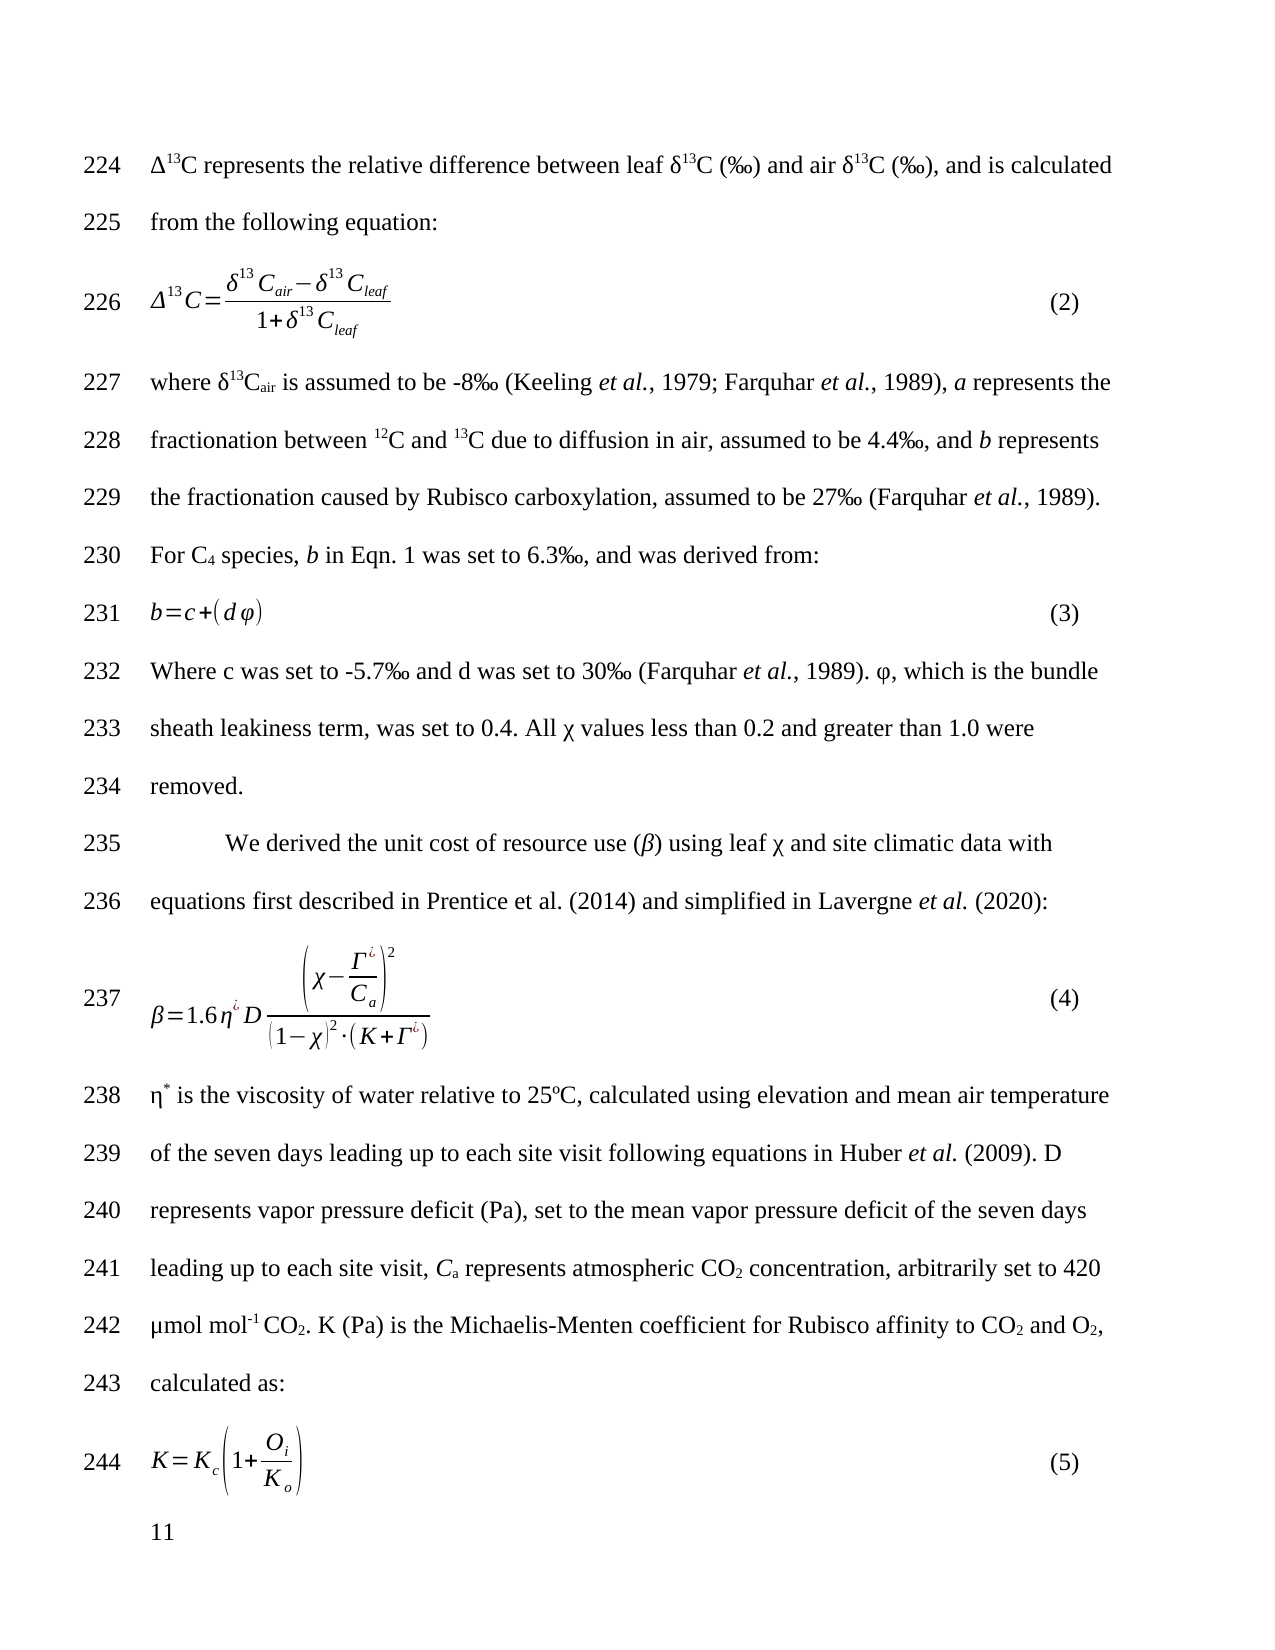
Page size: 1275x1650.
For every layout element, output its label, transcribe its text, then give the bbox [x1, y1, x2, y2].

text (5) [150, 1425, 1125, 1498]
text Δ13C represents the relative difference between leaf δ13C (‰) and air δ13C (‰), and is calculated from the following equation: [150, 150, 1125, 236]
text (2) [150, 265, 1125, 338]
text η* is the viscosity of water relative to 25ºC, calculated using elevation and mean air temperature of the seven days leading up to each site visit following equations in Huber et al. (2009). D represents vapor pressure deficit (Pa), set to the mean vapor pressure deficit of the seven days leading up to each site visit, Ca represents atmospheric CO2 concentration, arbitrarily set to 420 μmol mol-1 CO2. K (Pa) is the Michaelis-Menten coefficient for Rubisco affinity to CO2 and O2, calculated as: [150, 1080, 1125, 1396]
text where δ13Cair is assumed to be -8‰ (Keeling et al., 1979; Farquhar et al., 1989), a represents the fractionation between 12C and 13C due to diffusion in air, assumed to be 4.4‰, and b represents the fractionation caused by Rubisco carboxylation, assumed to be 27‰ (Farquhar et al., 1989). For C4 species, b in Eqn. 1 was set to 6.3‰, and was derived from: [150, 367, 1125, 568]
text (4) [150, 943, 1125, 1051]
text We derived the unit cost of resource use (β) using leaf χ and site climatic data with equations first described in Prentice et al. (2014) and simplified in Lavergne et al. (2020): [150, 828, 1125, 915]
text Where c was set to -5.7‰ and d was set to 30‰ (Farquhar et al., 1989). φ, which is the bundle sheath leakiness term, was set to 0.4. All χ values less than 0.2 and greater than 1.0 were removed. [150, 656, 1125, 800]
text (3) [150, 597, 1125, 627]
